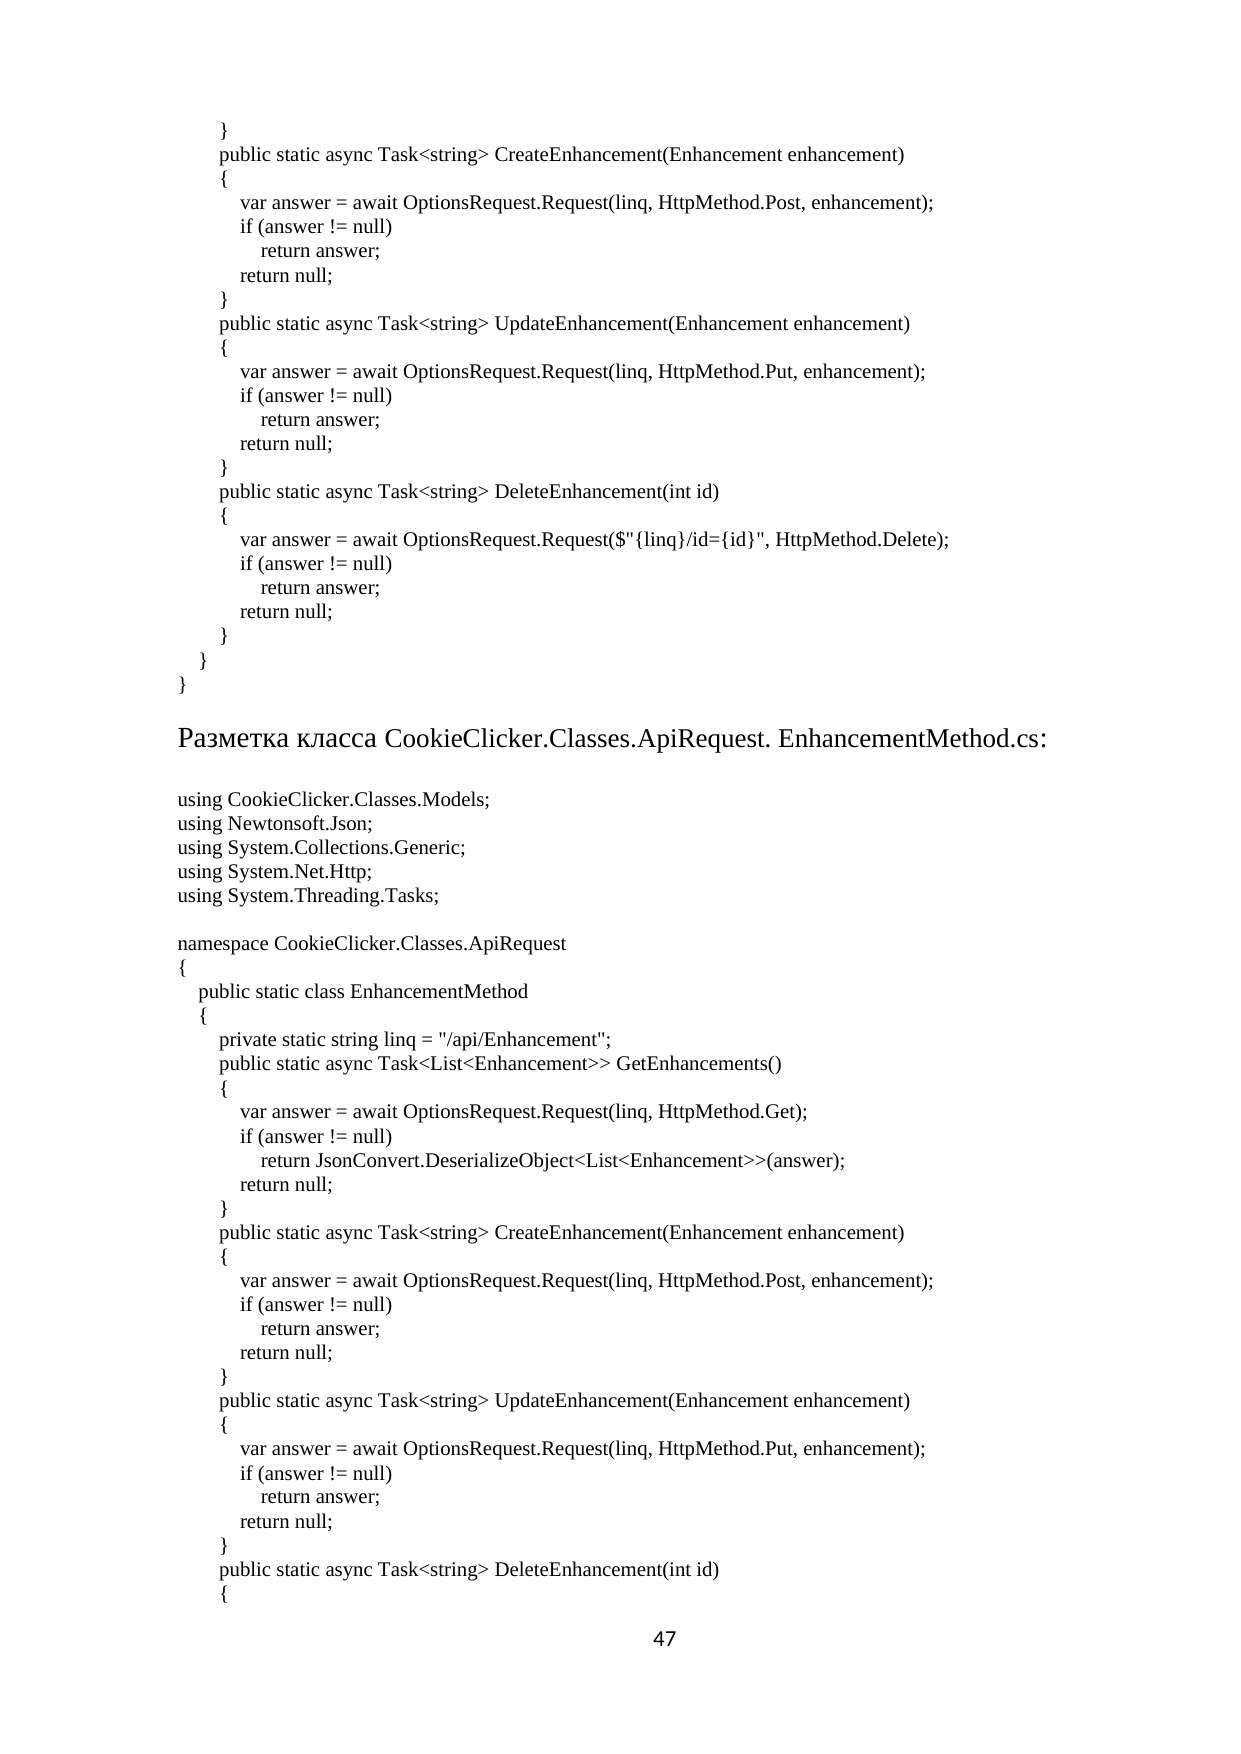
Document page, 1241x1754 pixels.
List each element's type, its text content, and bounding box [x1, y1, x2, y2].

text return answer; [177, 1484, 1152, 1508]
text return null; [177, 1172, 1152, 1196]
text private static string linq = "/api/Enhancement"; [177, 1027, 1152, 1051]
text } [177, 672, 1152, 696]
text if (answer != null) [177, 551, 1152, 575]
text public static async Task<string> DeleteEnhancement(int id) [177, 479, 1152, 503]
text var answer = await OptionsRequest.Request($"{linq}/id={id}", HttpMethod.Delete); [177, 527, 1152, 551]
text public static async Task<string> DeleteEnhancement(int id) [177, 1557, 1152, 1581]
text public static async Task<string> UpdateEnhancement(Enhancement enhancement) [177, 311, 1152, 335]
text var answer = await OptionsRequest.Request(linq, HttpMethod.Get); [177, 1099, 1152, 1123]
text } [177, 1364, 1152, 1388]
text using System.Net.Http; [177, 859, 1152, 883]
text } [177, 118, 1152, 142]
text public static async Task<string> UpdateEnhancement(Enhancement enhancement) [177, 1388, 1152, 1412]
text { [177, 1581, 1152, 1605]
text using CookieClicker.Classes.Models; [177, 787, 1152, 811]
text } [177, 455, 1152, 479]
text } [177, 1196, 1152, 1220]
text public static class EnhancementMethod [177, 979, 1152, 1003]
text } [177, 287, 1152, 311]
text { [177, 1412, 1152, 1436]
text { [177, 955, 1152, 979]
text public static async Task<List<Enhancement>> GetEnhancements() [177, 1051, 1152, 1075]
text } [177, 1533, 1152, 1557]
text if (answer != null) [177, 1123, 1152, 1148]
text var answer = await OptionsRequest.Request(linq, HttpMethod.Put, enhancement); [177, 359, 1152, 383]
text return answer; [177, 238, 1152, 262]
text return answer; [177, 575, 1152, 599]
text return answer; [177, 407, 1152, 431]
text } [177, 647, 1152, 672]
text return JsonConvert.DeserializeObject<List<Enhancement>>(answer); [177, 1148, 1152, 1172]
text { [177, 1003, 1152, 1027]
text return null; [177, 599, 1152, 623]
text namespace CookieClicker.Classes.ApiRequest [177, 931, 1152, 955]
text if (answer != null) [177, 1292, 1152, 1316]
text { [177, 503, 1152, 527]
text using System.Threading.Tasks; [177, 883, 1152, 907]
text using Newtonsoft.Json; [177, 811, 1152, 835]
text if (answer != null) [177, 1460, 1152, 1484]
text using System.Collections.Generic; [177, 835, 1152, 859]
text return answer; [177, 1316, 1152, 1340]
text { [177, 335, 1152, 359]
text } [177, 623, 1152, 647]
text public static async Task<string> CreateEnhancement(Enhancement enhancement) [177, 142, 1152, 166]
text return null; [177, 431, 1152, 455]
text { [177, 166, 1152, 190]
list Разметка класса CookieClicker.Classes.ApiRequest. EnhancementMethod.cs: [177, 720, 1152, 753]
text if (answer != null) [177, 383, 1152, 407]
text public static async Task<string> CreateEnhancement(Enhancement enhancement) [177, 1220, 1152, 1244]
text return null; [177, 1340, 1152, 1364]
text return null; [177, 262, 1152, 287]
text var answer = await OptionsRequest.Request(linq, HttpMethod.Post, enhancement); [177, 1268, 1152, 1292]
text var answer = await OptionsRequest.Request(linq, HttpMethod.Put, enhancement); [177, 1436, 1152, 1460]
text if (answer != null) [177, 214, 1152, 238]
text var answer = await OptionsRequest.Request(linq, HttpMethod.Post, enhancement); [177, 190, 1152, 214]
text { [177, 1075, 1152, 1099]
text return null; [177, 1508, 1152, 1533]
text { [177, 1244, 1152, 1268]
